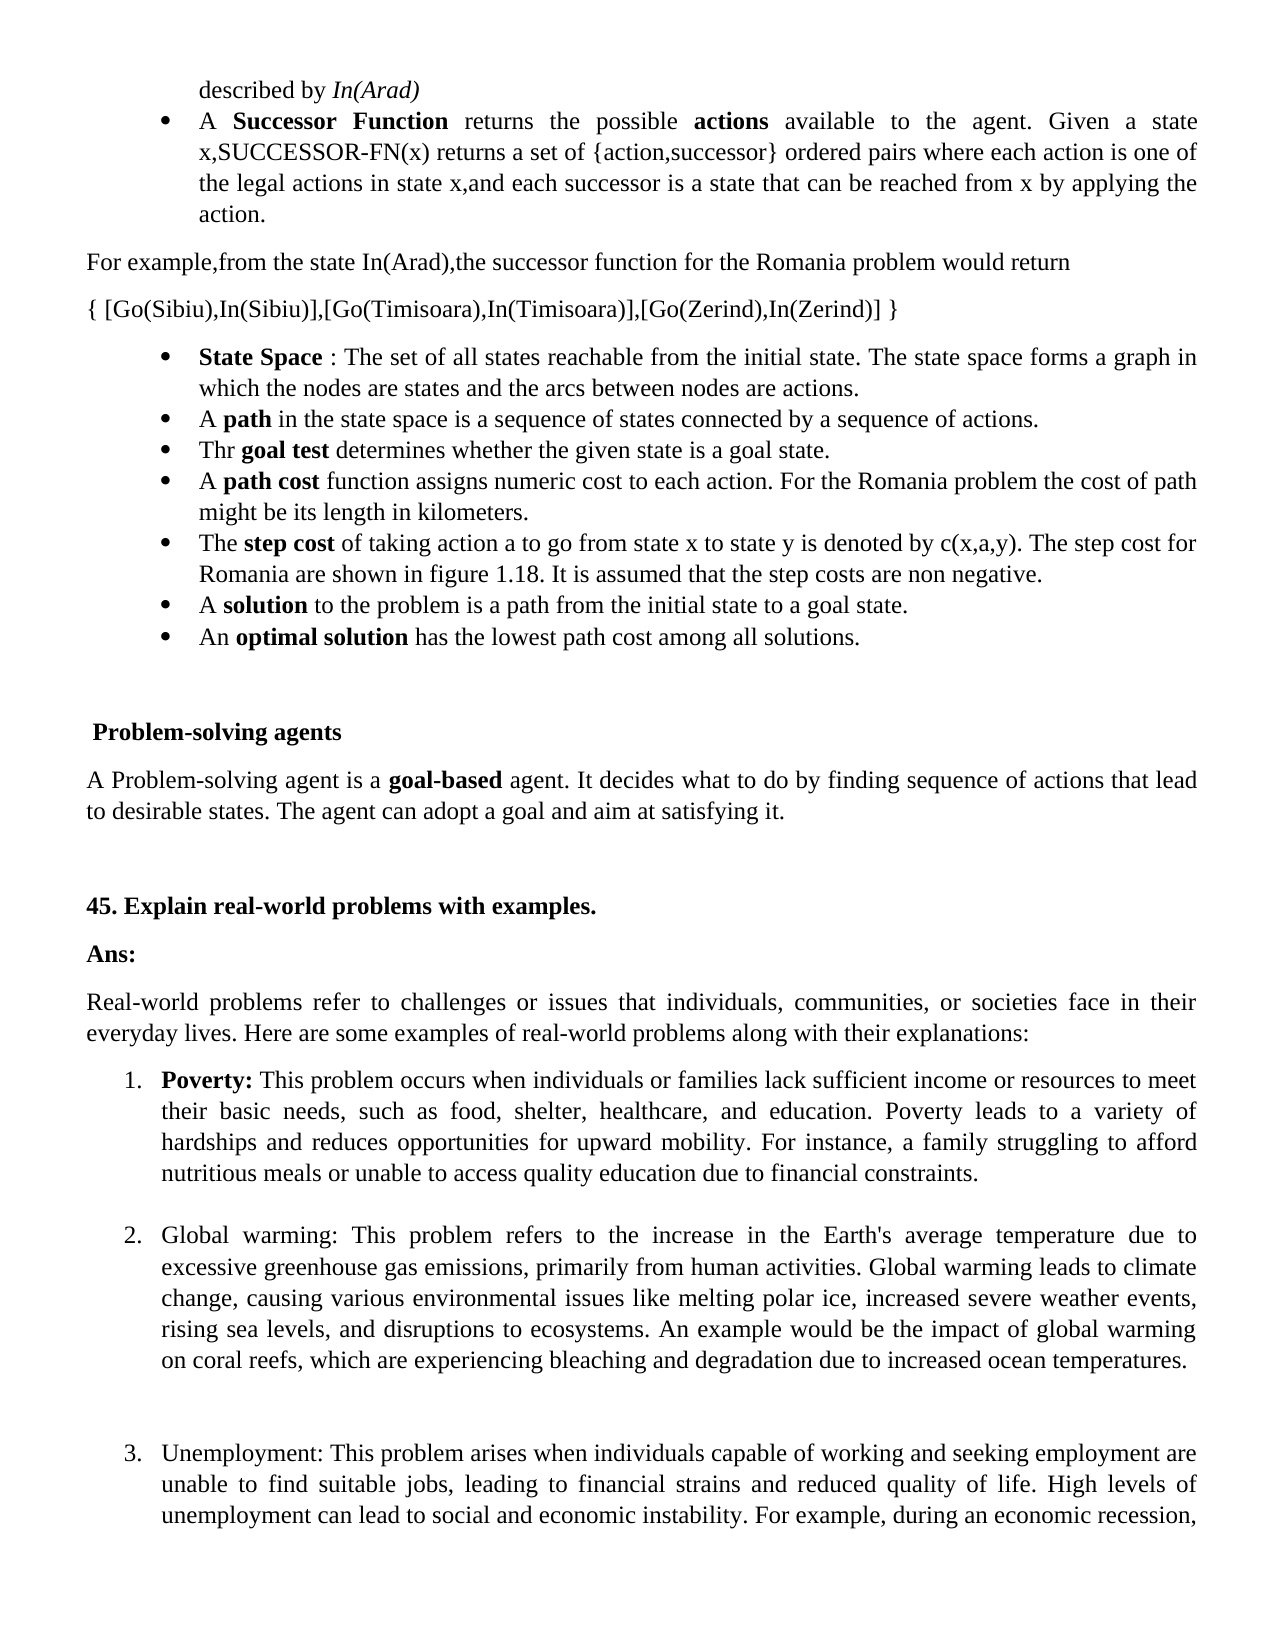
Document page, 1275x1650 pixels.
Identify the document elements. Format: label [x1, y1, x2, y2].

table_cell [75, 75, 1209, 1529]
